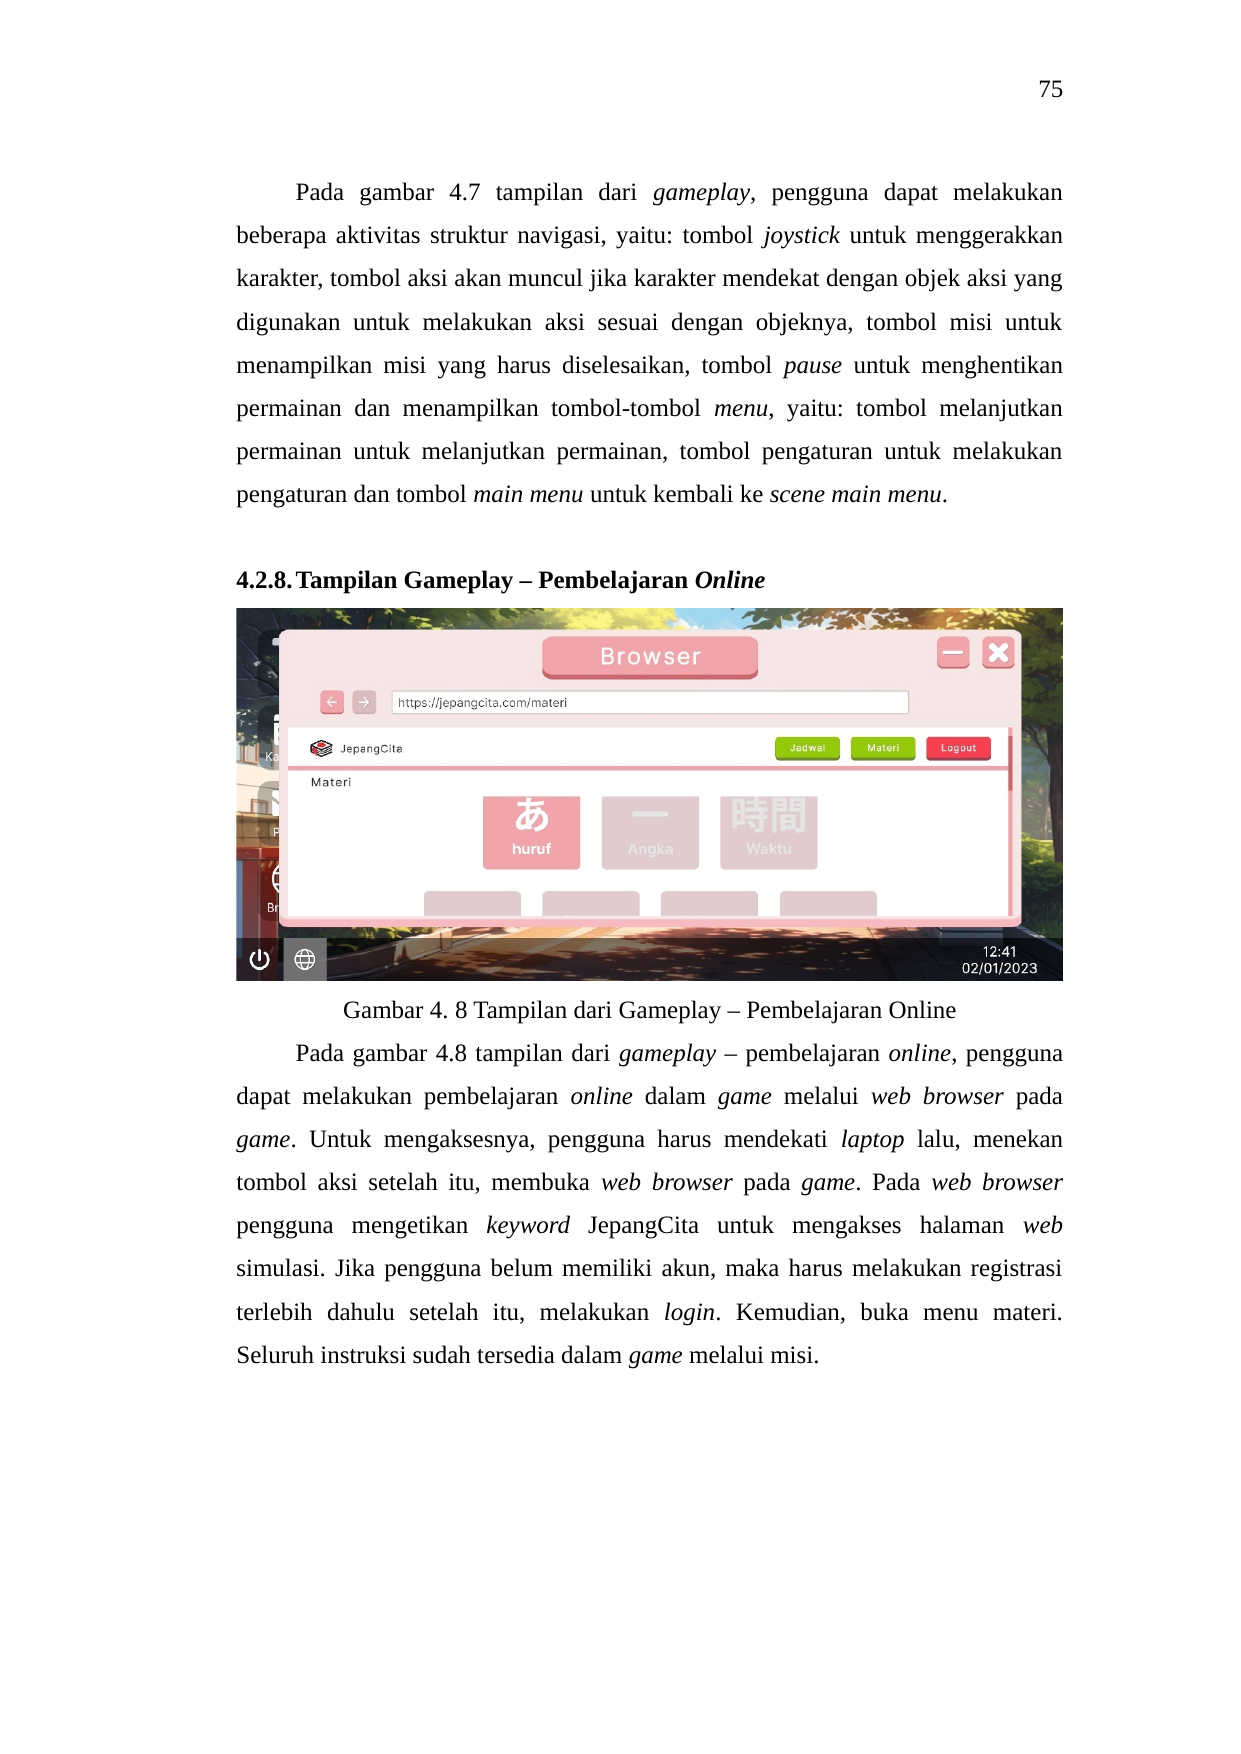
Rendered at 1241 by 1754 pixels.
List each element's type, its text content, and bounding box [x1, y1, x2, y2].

text Pada gambar 4.8 tampilan dari gameplay – pembelajaran online, pengguna dapat melakukan pembelajaran online dalam game melalui web browser pada game. Untuk mengaksesnya, pengguna harus mendekati laptop lalu, menekan tombol aksi setelah itu, membuka web browser pada game. Pada web browser pengguna mengetikan keyword JepangCita untuk mengakses halaman web simulasi. Jika pengguna belum memiliki akun, maka harus melakukan registrasi terlebih dahulu setelah itu, melakukan login. Kemudian, buka menu materi. Seluruh instruksi sudah tersedia dalam game melalui misi. [236, 1038, 1063, 1368]
picture [236, 608, 1063, 981]
text Pada gambar 4.7 tampilan dari gameplay, pengguna dapat melakukan beberapa aktivitas struktur navigasi, yaitu: tombol joystick untuk menggerakkan karakter, tombol aksi akan muncul jika karakter mendekat dengan objek aksi yang digunakan untuk melakukan aksi sesuai dengan objeknya, tombol misi untuk menampilkan misi yang harus diselesaikan, tombol pause untuk menghentikan permainan dan menampilkan tombol-tombol menu, yaitu: tombol melanjutkan permainan untuk melanjutkan permainan, tombol pengaturan untuk melakukan pengaturan dan tombol main menu untuk kembali ke scene main menu. [236, 177, 1063, 508]
subtitle Tampilan Gameplay – Pembelajaran Online [236, 565, 1063, 594]
text Gambar 4. 8 Tampilan dari Gameplay – Pembelajaran Online [236, 995, 1063, 1023]
